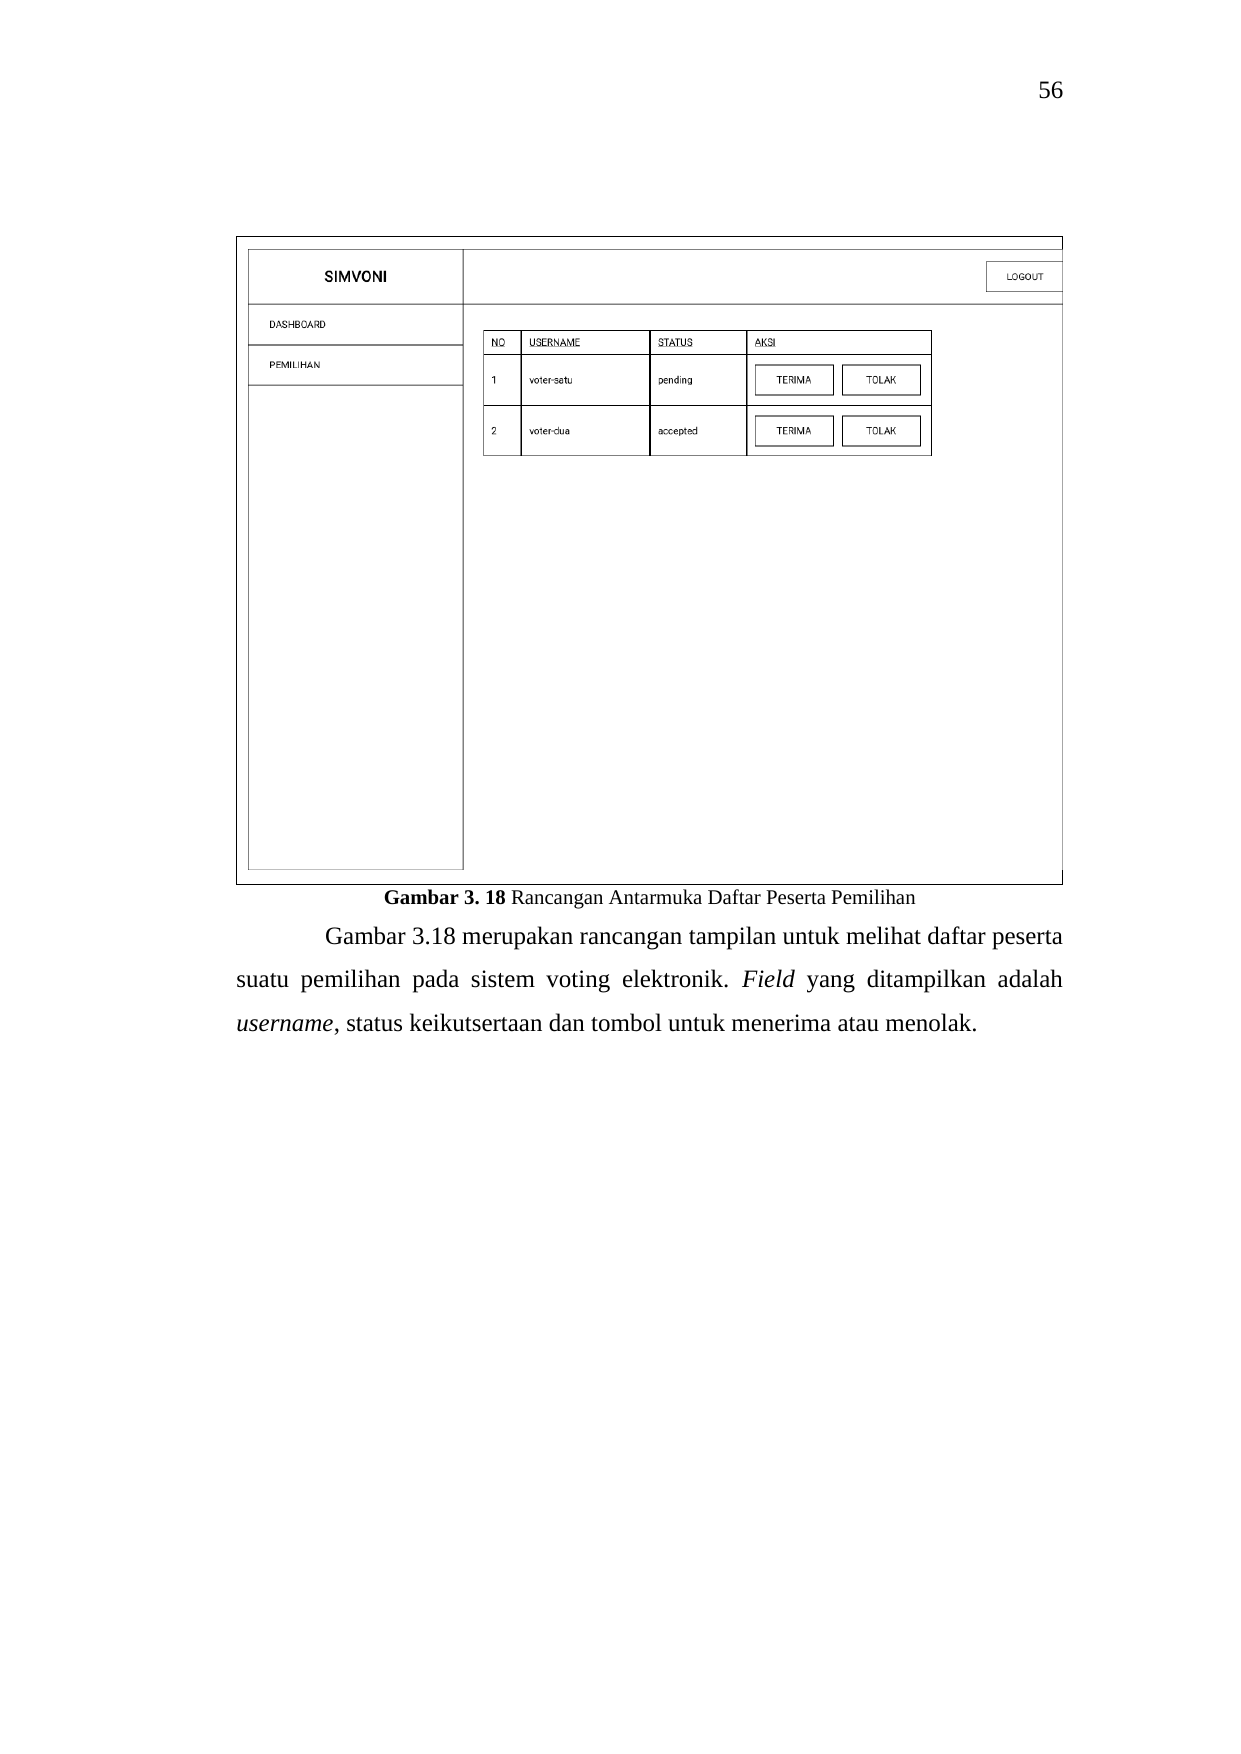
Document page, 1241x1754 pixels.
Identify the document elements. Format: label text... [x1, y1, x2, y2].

text Gambar 3.18 merupakan rancangan tampilan untuk melihat daftar peserta suatu pemilihan pada sistem voting elektronik. Field yang ditampilkan adalah username, status keikutsertaan dan tombol untuk menerima atau menolak. [236, 921, 1063, 1036]
table_header [237, 237, 1062, 884]
text Gambar 3. 18 Rancangan Antarmuka Daftar Peserta Pemilihan [236, 885, 1063, 909]
picture [248, 249, 1063, 870]
